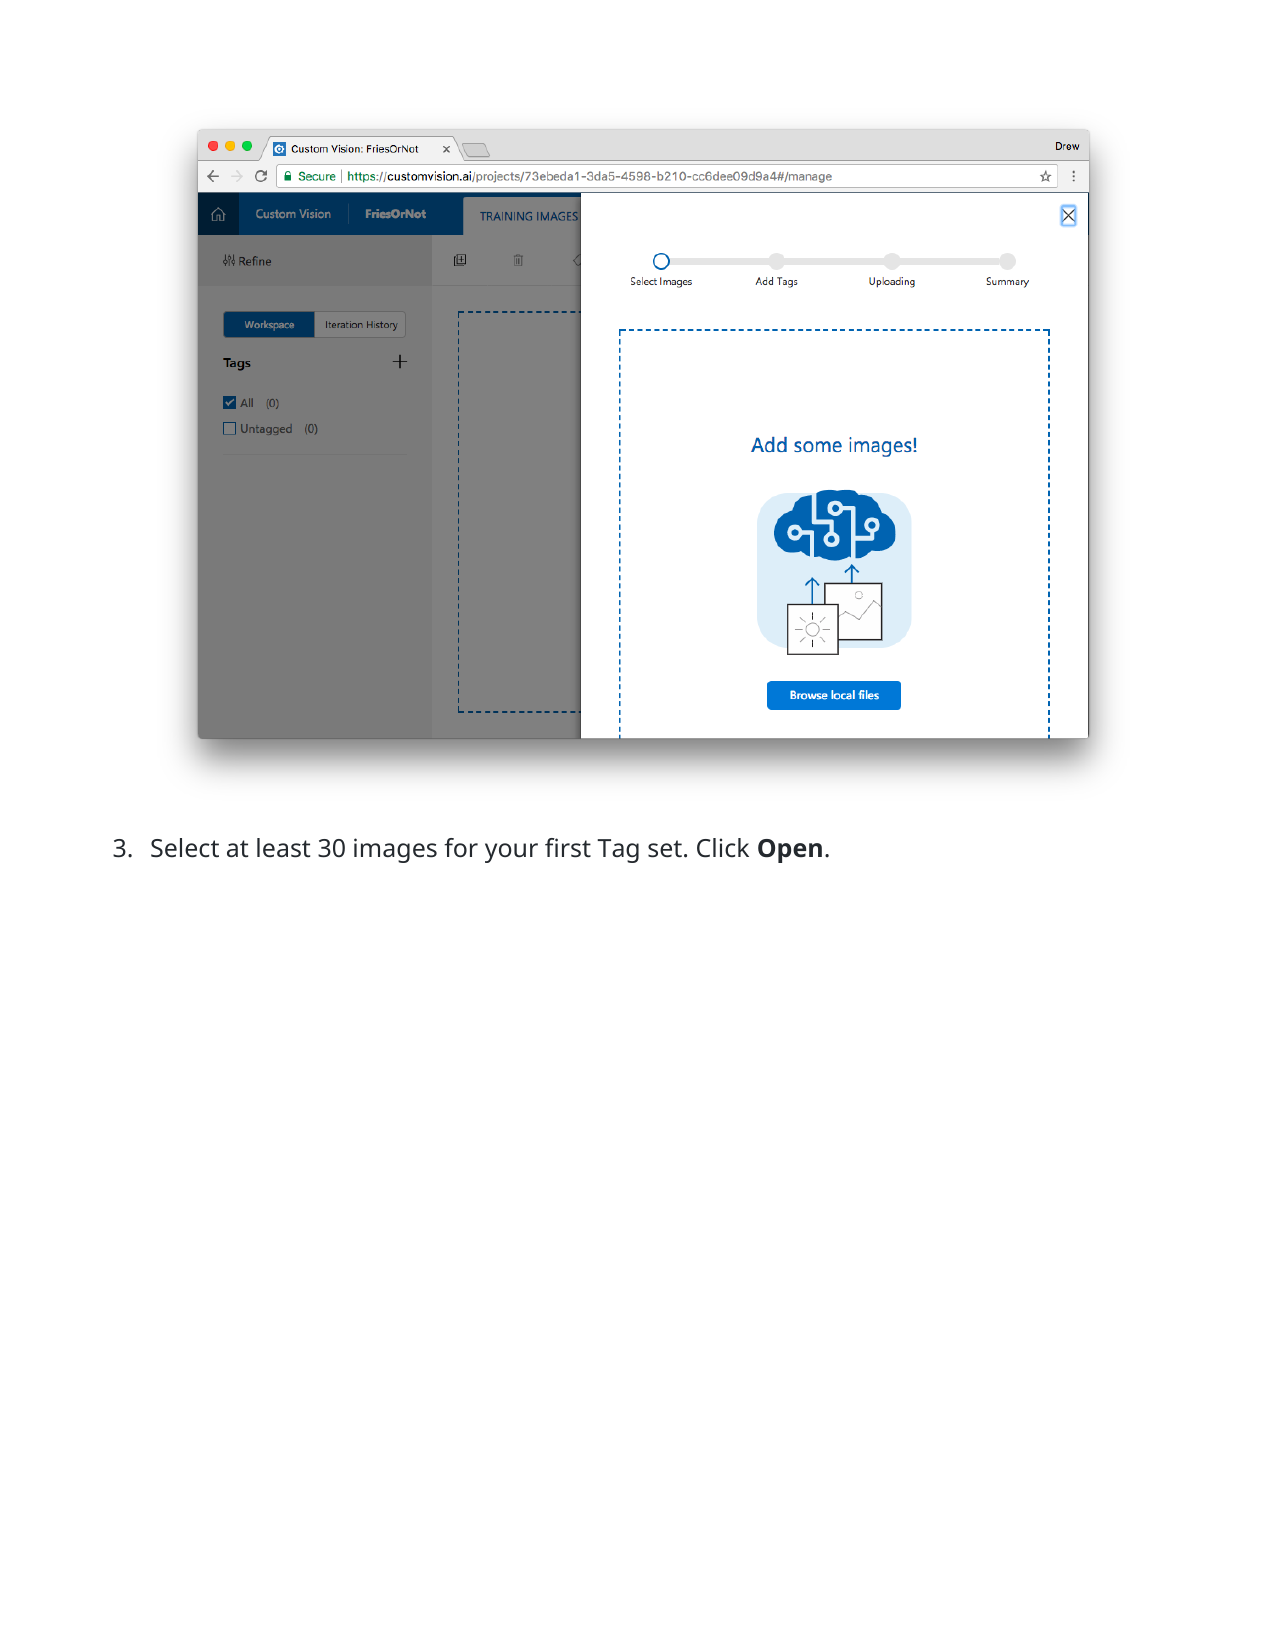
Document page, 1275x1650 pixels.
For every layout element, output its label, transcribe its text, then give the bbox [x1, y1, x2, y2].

picture [150, 103, 1136, 806]
list Select at least 30 images for your first Tag set. Click Open. [112, 831, 1200, 865]
